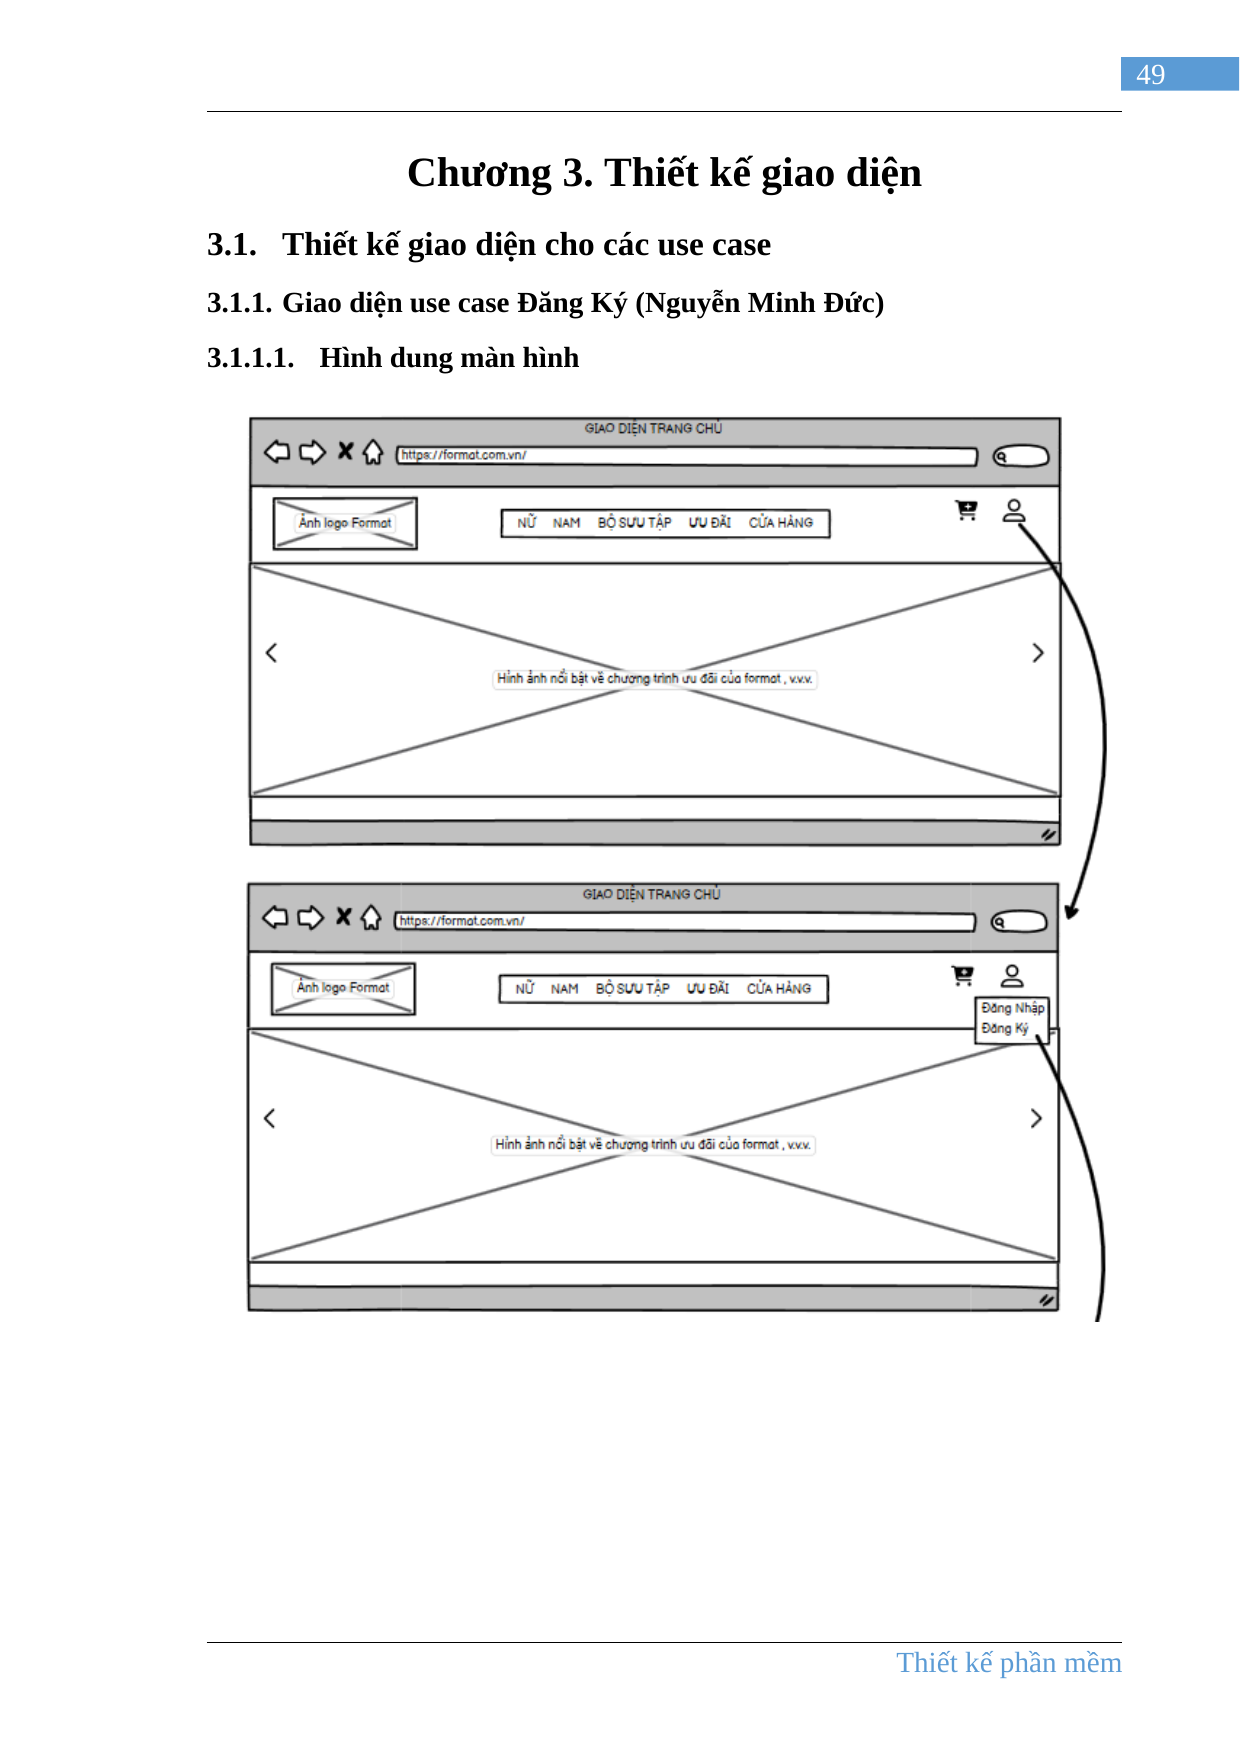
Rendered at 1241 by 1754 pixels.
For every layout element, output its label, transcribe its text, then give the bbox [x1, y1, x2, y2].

subtitle Hình dung màn hình [207, 340, 1122, 373]
picture [206, 390, 1123, 1322]
subtitle Giao diện use case Đăng Ký (Nguyễn Minh Đức) [207, 285, 1122, 319]
subtitle Chương 3. Thiết kế giao diện [207, 148, 1122, 196]
subtitle Thiết kế giao diện cho các use case [207, 224, 1122, 262]
